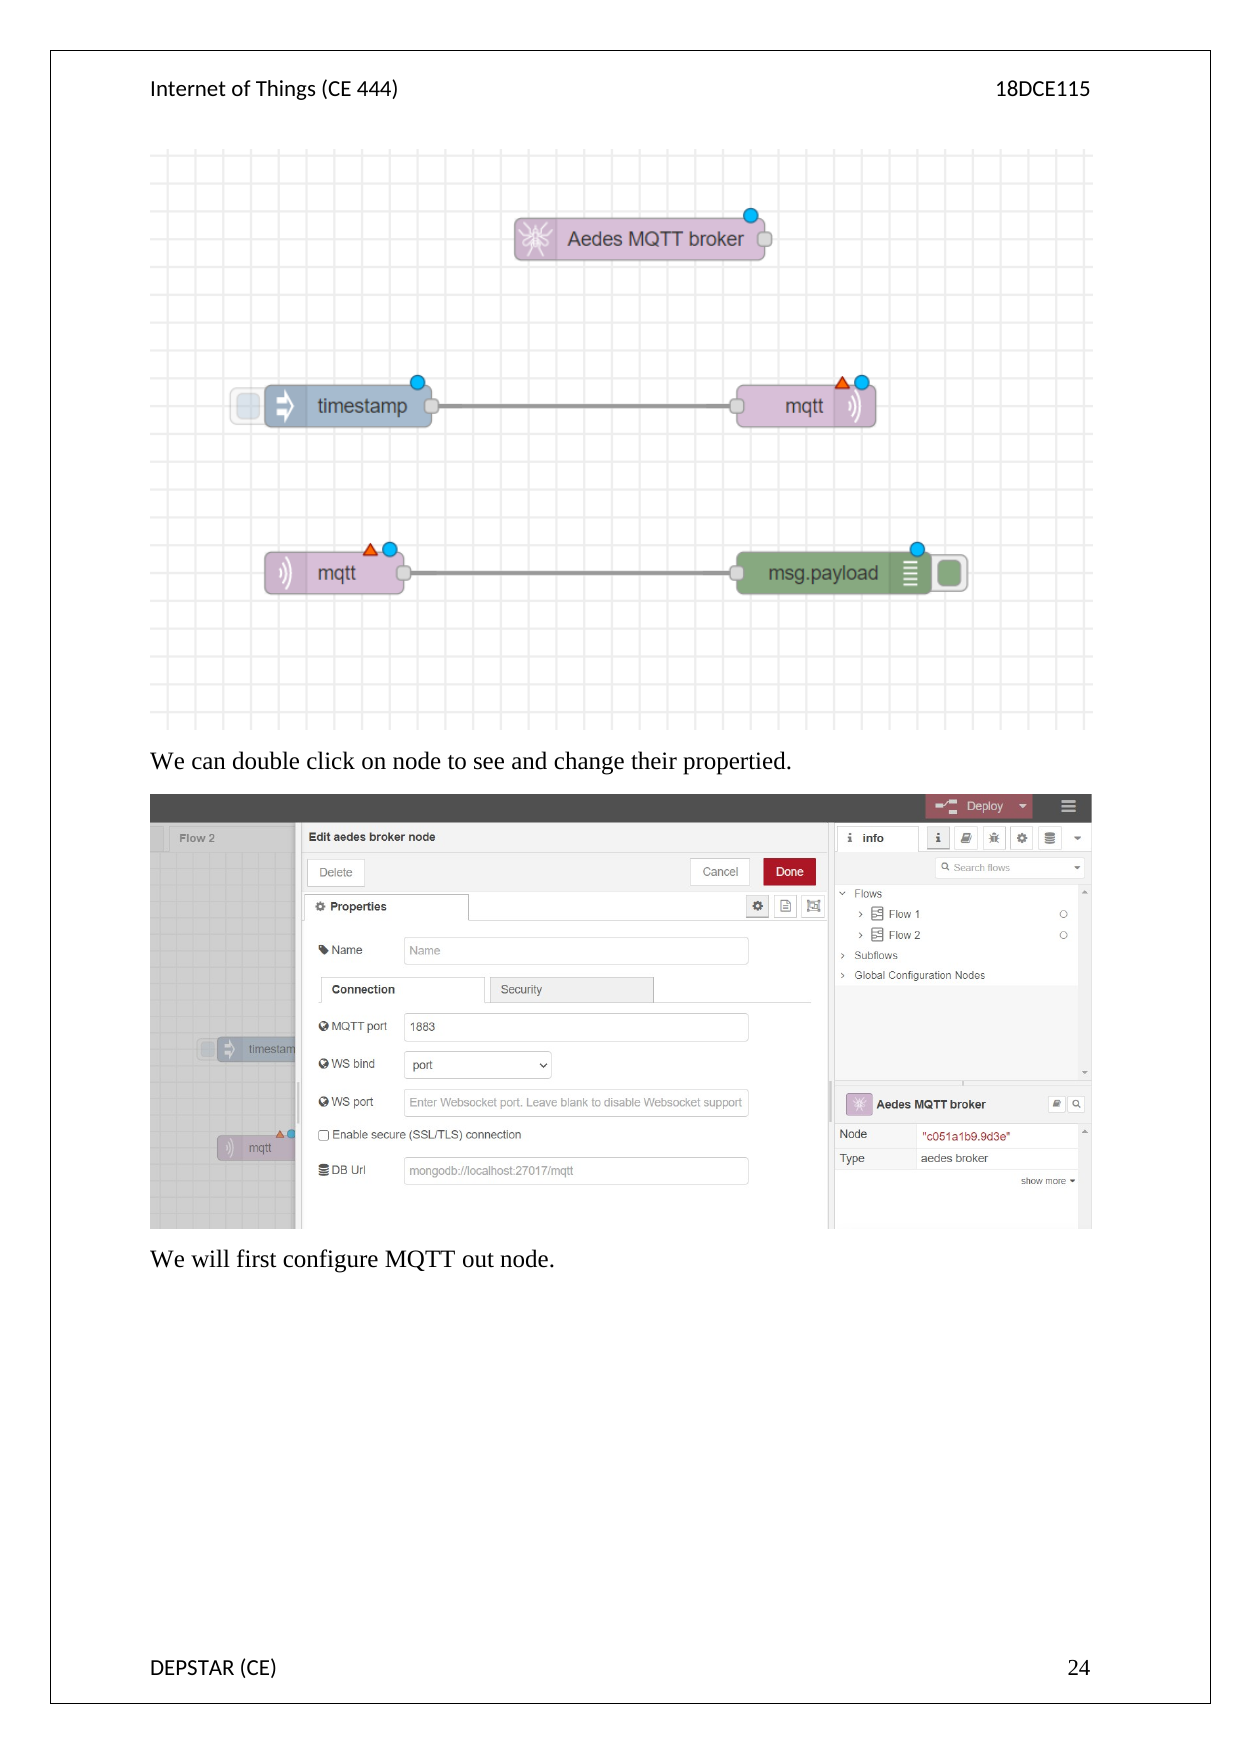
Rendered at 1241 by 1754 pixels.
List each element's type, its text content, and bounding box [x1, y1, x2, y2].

text We can double click on node to see and change their propertied. [150, 746, 1210, 774]
picture [150, 794, 1092, 1229]
picture [150, 149, 1093, 730]
